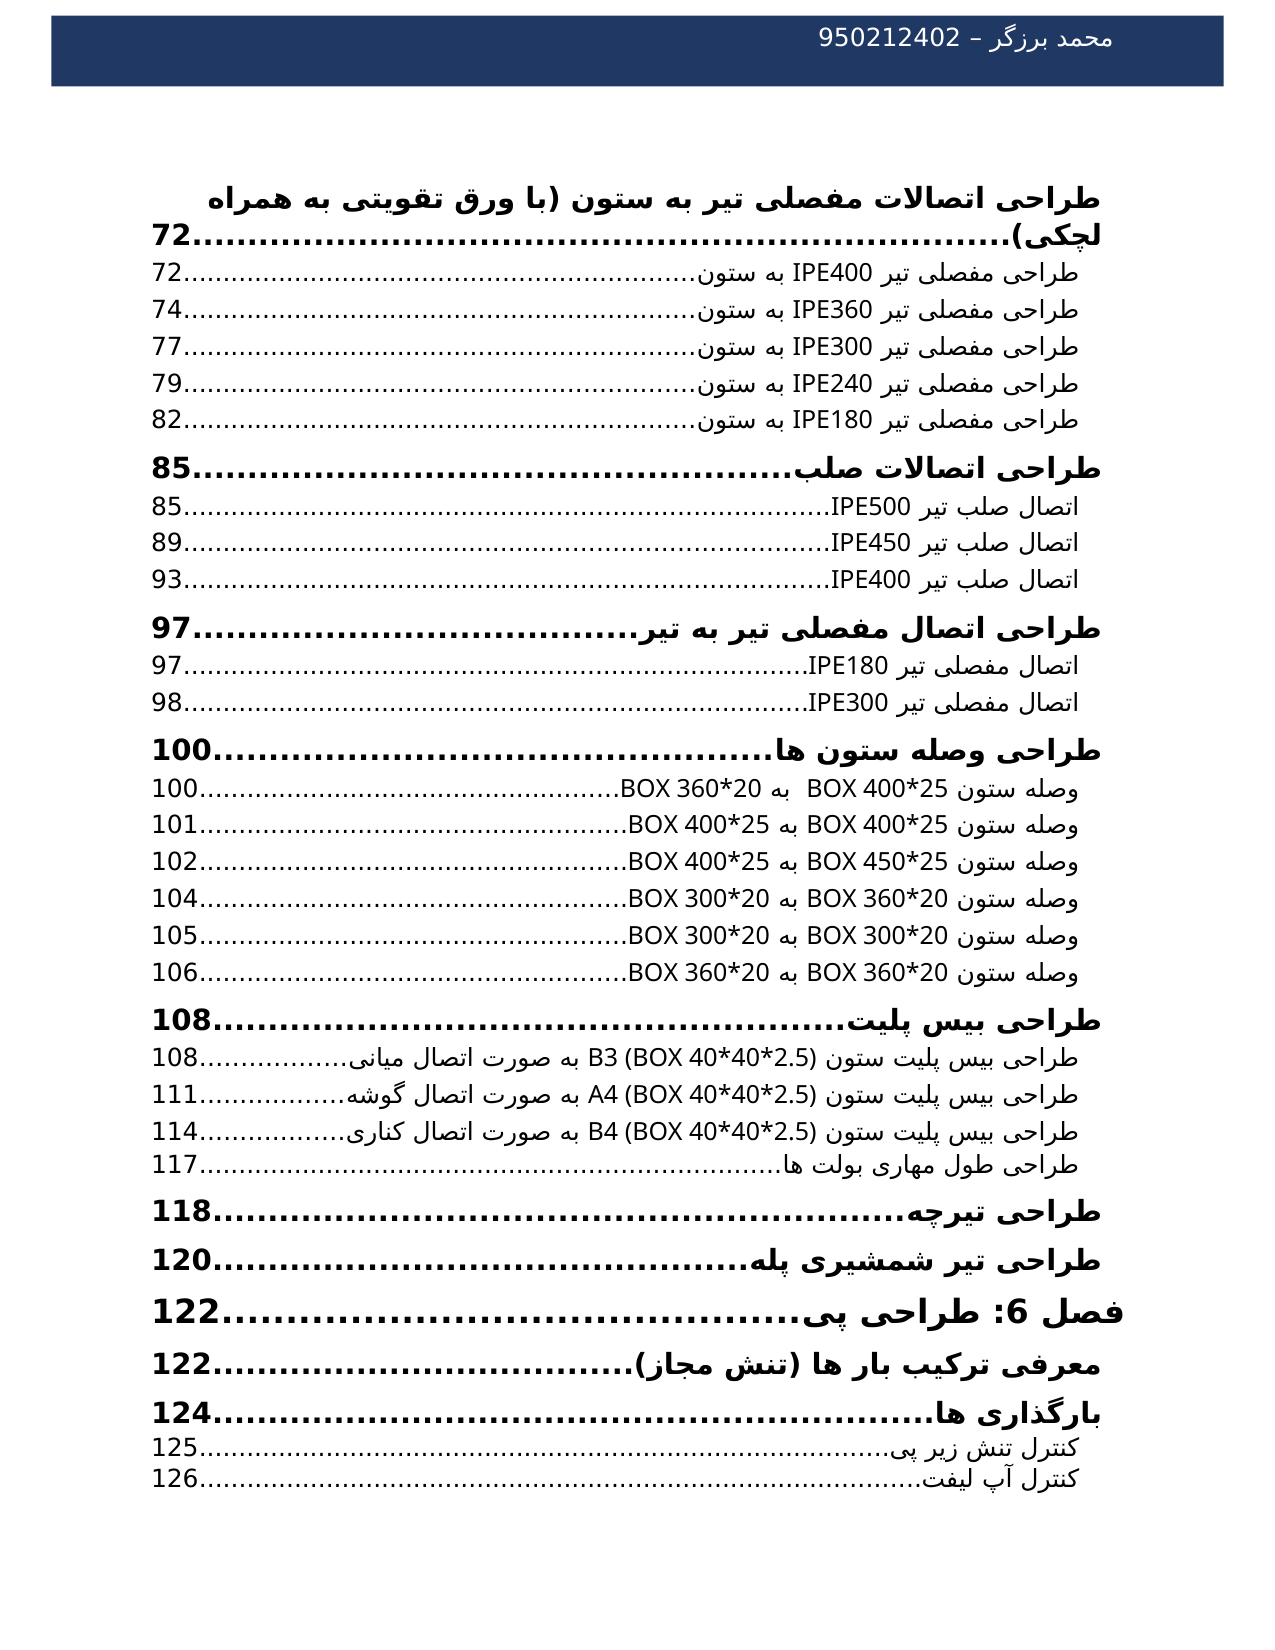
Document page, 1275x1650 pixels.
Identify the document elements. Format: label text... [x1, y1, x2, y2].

text طراحی وصله ستون ها 100 [150, 734, 1102, 768]
text كنترل آپ ليفت 126 [150, 1464, 1079, 1493]
text طراحی مفصلی تیر IPE300 به ستون 77 [150, 329, 1079, 363]
text معرفی ترکیب بار ها (تنش مجاز) 122 [150, 1347, 1102, 1381]
text طراحی اتصال مفصلی تیر به تیر 97 [150, 611, 1102, 645]
text طراحی طول مهاری بولت ها 117 [150, 1150, 1079, 1179]
text اتصال مفصلی تیر IPE300 98 [150, 684, 1079, 718]
text وصله ستون BOX 360*20 به BOX 360*20 106 [150, 954, 1079, 988]
text طراحی مفصلی تیر IPE360 به ستون 74 [150, 292, 1079, 326]
text وصله ستون BOX 300*20 به BOX 300*20 105 [150, 917, 1079, 951]
text کنترل تنش زیر پی 125 [150, 1433, 1079, 1462]
text فصل 6: طراحی پی 122 [150, 1293, 1125, 1332]
text طراحی تیر شمشیری پله 120 [150, 1243, 1102, 1277]
text طراحی بیس پلیت ستون B3 (BOX 40*40*2.5) به صورت اتصال میانی 108 [150, 1040, 1079, 1074]
text وصله ستون BOX 400*25 به BOX 400*25 101 [150, 807, 1079, 841]
text وصله ستون BOX 450*25 به BOX 400*25 102 [150, 844, 1079, 878]
text طراحی بیس پلیت ستون A4 (BOX 40*40*2.5) به صورت اتصال گوشه 111 [150, 1077, 1079, 1111]
text طراحی تیرچه 118 [150, 1194, 1102, 1228]
text اتصال صلب تیر IPE400 93 [150, 562, 1079, 596]
text اتصال مفصلی تیر IPE180 97 [150, 648, 1079, 682]
text بارگذاری ها 124 [150, 1396, 1102, 1430]
text طراحی بیس پلیت ستون B4 (BOX 40*40*2.5) به صورت اتصال کناری 114 [150, 1114, 1079, 1148]
text طراحی مفصلی تیر IPE240 به ستون 79 [150, 365, 1079, 399]
text طراحی مفصلی تیر IPE400 به ستون 72 [150, 255, 1079, 289]
text اتصال صلب تیر IPE450 89 [150, 525, 1079, 559]
text وصله ستون BOX 400*25 به BOX 360*20 100 [150, 770, 1079, 804]
text طراحی بیس پلیت 108 [150, 1003, 1102, 1037]
text اتصال صلب تیر IPE500 85 [150, 488, 1079, 522]
text وصله ستون BOX 360*20 به BOX 300*20 104 [150, 881, 1079, 915]
text طراحی اتصالات مفصلی تیر به ستون (با ورق تقویتی به همراه لچکی) 72 [150, 182, 1102, 252]
text طراحی مفصلی تیر IPE180 به ستون 82 [150, 402, 1079, 436]
text طراحی اتصالات صلب 85 [150, 451, 1102, 485]
